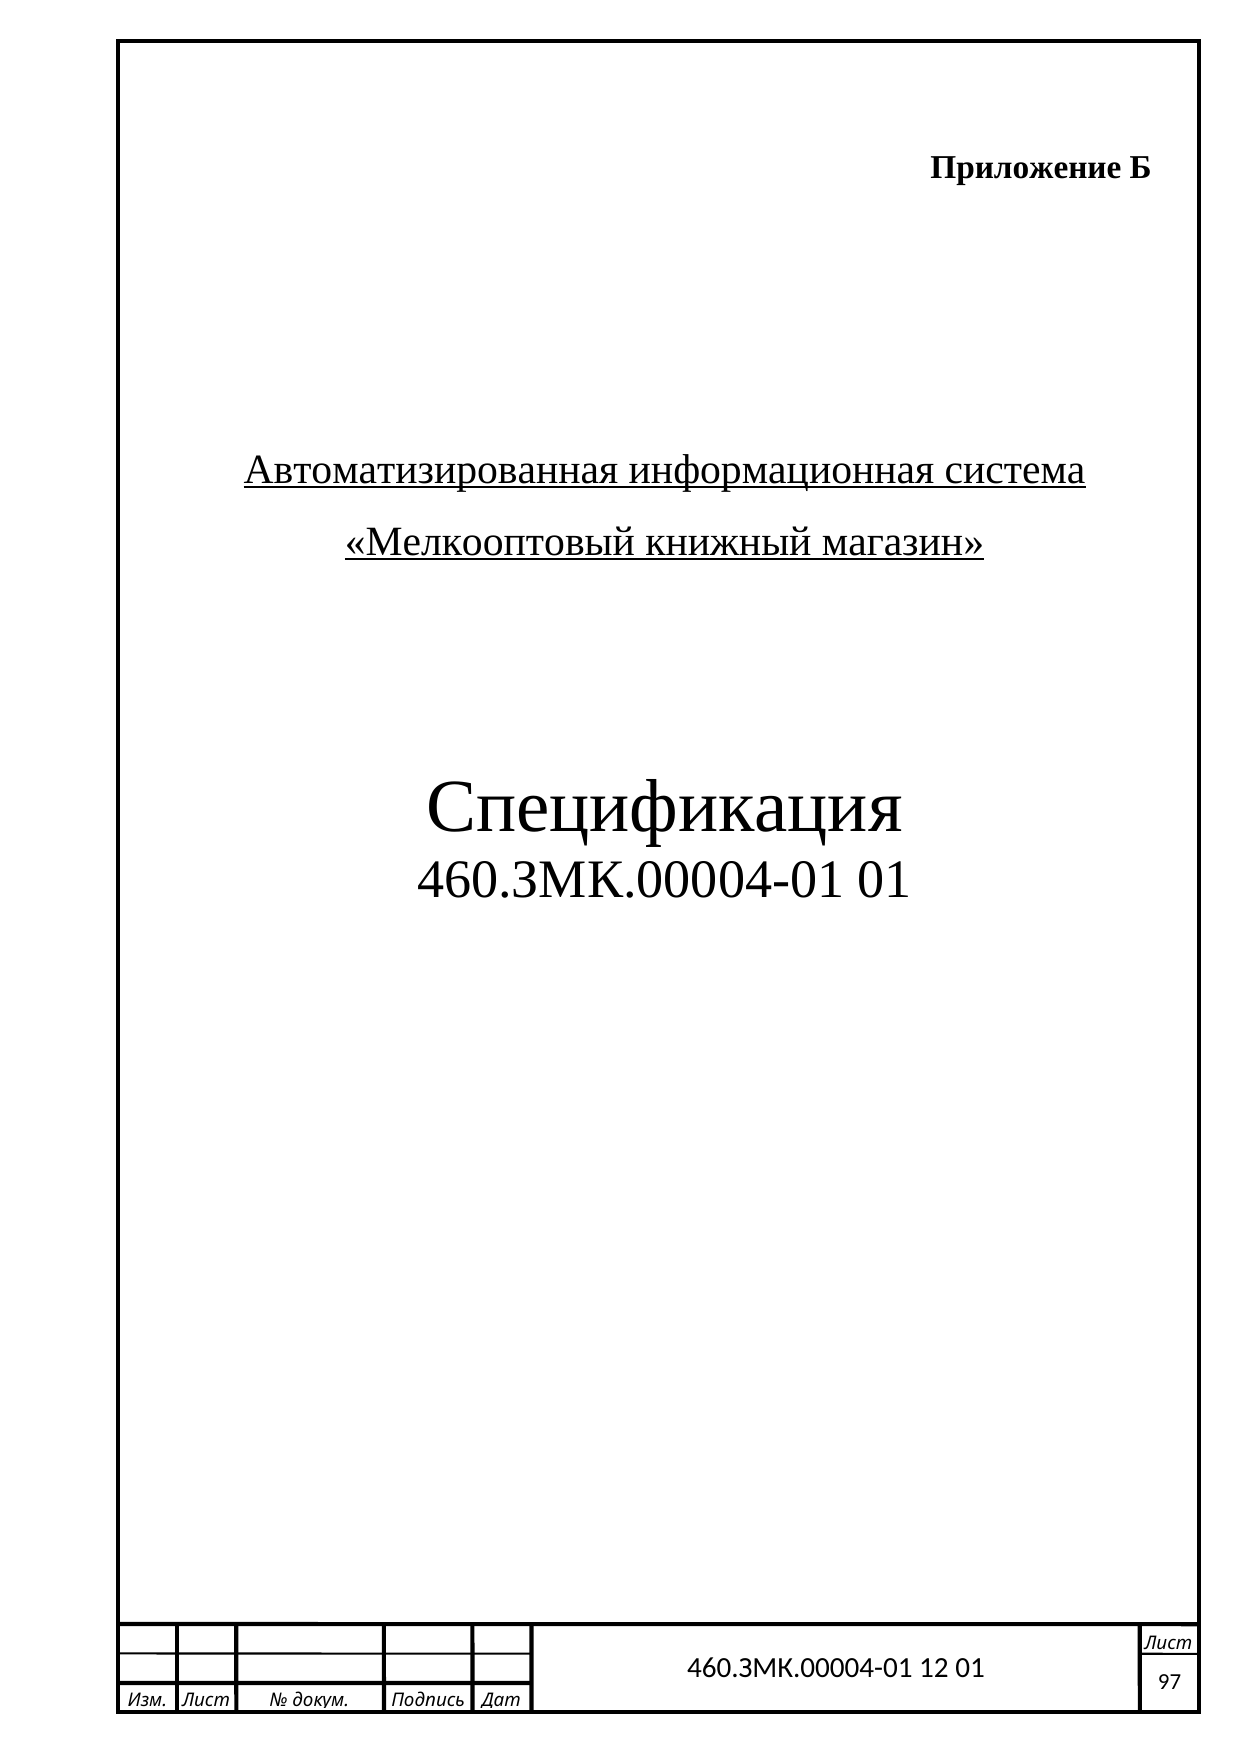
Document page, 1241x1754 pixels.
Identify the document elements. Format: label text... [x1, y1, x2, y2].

text Автоматизированная информационная система «Мелкооптовый книжный магазин» [177, 445, 1152, 564]
text Приложение Б [177, 147, 1152, 186]
text Спецификация [177, 761, 1152, 847]
text 460.ЗМК.00004-01 01 [177, 847, 1152, 909]
